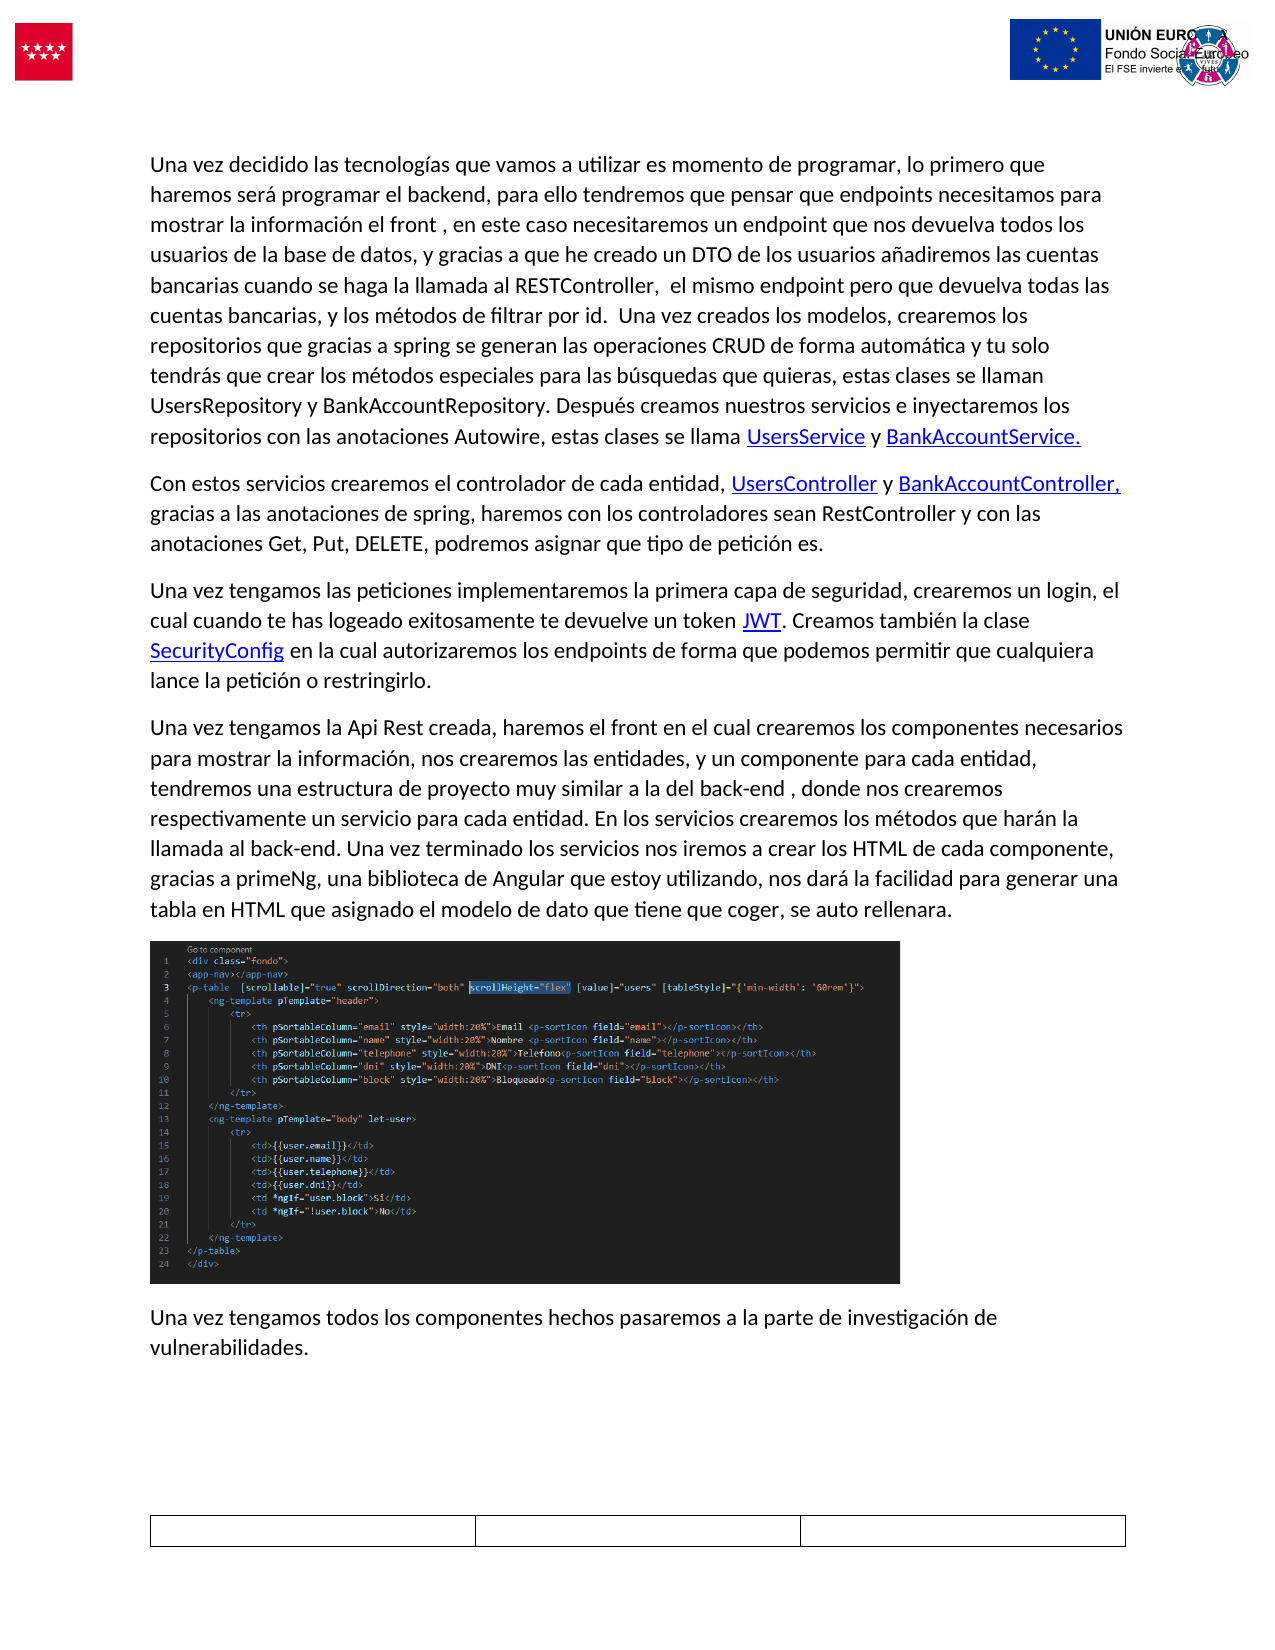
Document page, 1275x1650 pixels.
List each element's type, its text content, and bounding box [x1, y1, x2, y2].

text Una vez tengamos las peticiones implementaremos la primera capa de seguridad, crearemos un login, el cual cuando te has logeado exitosamente te devuelve un token JWT. Creamos también la clase SecurityConfig en la cual autorizaremos los endpoints de forma que podemos permitir que cualquiera lance la petición o restringirlo. [150, 576, 1125, 695]
picture [8, 16, 79, 87]
text Una vez tengamos la Api Rest creada, haremos el front en el cual crearemos los componentes necesarios para mostrar la información, nos crearemos las entidades, y un componente para cada entidad, tendremos una estructura de proyecto muy similar a la del back-end , donde nos crearemos respectivamente un servicio para cada entidad. En los servicios crearemos los métodos que harán la llamada al back-end. Una vez terminado los servicios nos iremos a crear los HTML de cada componente, gracias a primeNg, una biblioteca de Angular que estoy utilizando, nos dará la facilidad para generar una tabla en HTML que asignado el modelo de dato que tiene que coger, se auto rellenara. [150, 713, 1125, 923]
text Con estos servicios crearemos el controlador de cada entidad, UsersController y BankAccountController, gracias a las anotaciones de spring, haremos con los controladores sean RestController y con las anotaciones Get, Put, DELETE, podremos asignar que tipo de petición es. [150, 469, 1125, 557]
text Una vez tengamos todos los componentes hechos pasaremos a la parte de investigación de vulnerabilidades. [150, 1303, 1125, 1361]
picture [1010, 19, 1253, 88]
picture [150, 941, 901, 1284]
text Una vez decidido las tecnologías que vamos a utilizar es momento de programar, lo primero que haremos será programar el backend, para ello tendremos que pensar que endpoints necesitamos para mostrar la información el front , en este caso necesitaremos un endpoint que nos devuelva todos los usuarios de la base de datos, y gracias a que he creado un DTO de los usuarios añadiremos las cuentas bancarias cuando se haga la llamada al RESTController, el mismo endpoint pero que devuelva todas las cuentas bancarias, y los métodos de filtrar por id. Una vez creados los modelos, crearemos los repositorios que gracias a spring se generan las operaciones CRUD de forma automática y tu solo tendrás que crear los métodos especiales para las búsquedas que quieras, estas clases se llaman UsersRepository y BankAccountRepository. Después creamos nuestros servicios e inyectaremos los repositorios con las anotaciones Autowire, estas clases se llama UsersService y BankAccountService. [150, 150, 1125, 450]
